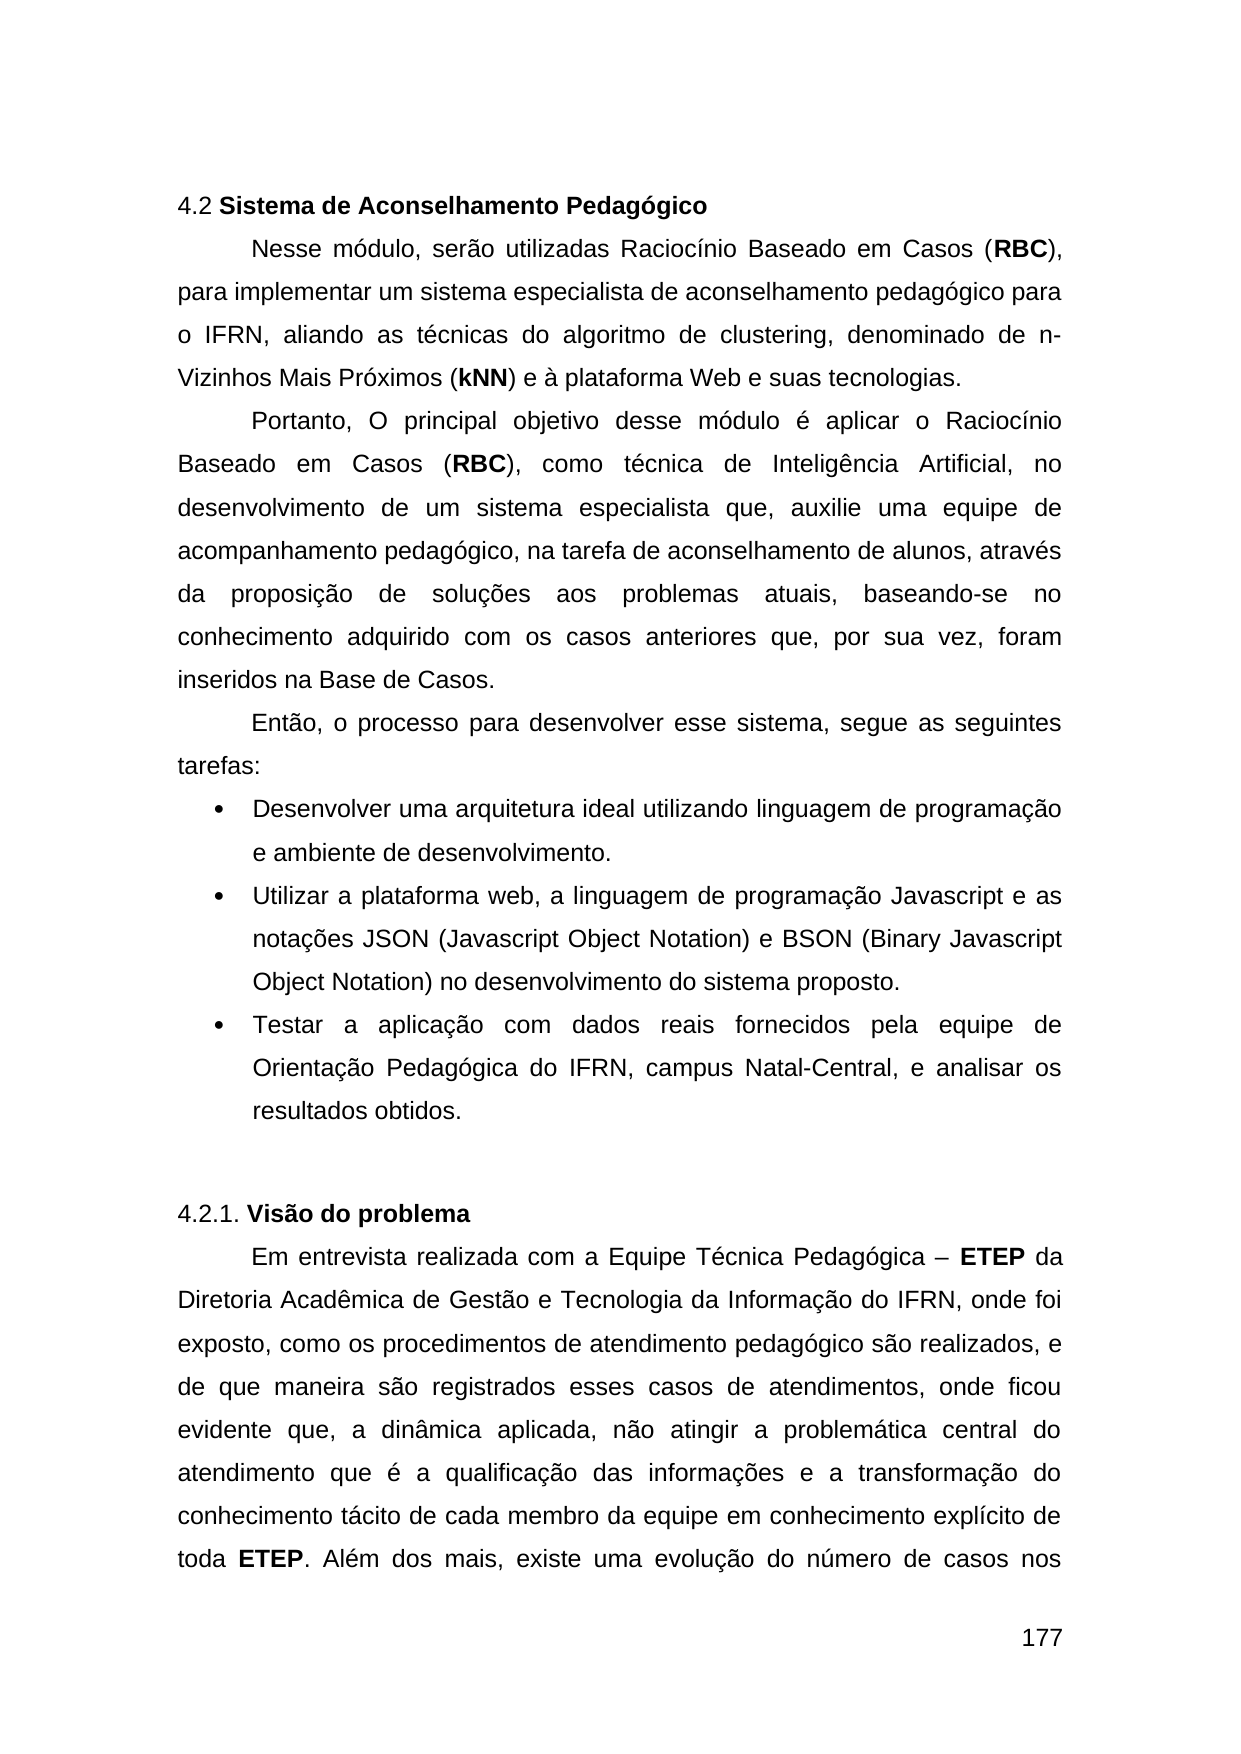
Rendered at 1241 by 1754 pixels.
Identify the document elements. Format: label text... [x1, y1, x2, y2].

text 4.2 Sistema de Aconselhamento Pedagógico [177, 191, 1063, 219]
list Utilizar a plataforma web, a linguagem de programação Javascript e as notações JSON (Javascript Object Notation) e BSON (Binary Javascript Object Notation) no desenvolvimento do sistema proposto. [215, 881, 1063, 996]
text Nesse módulo, serão utilizadas Raciocínio Baseado em Casos (RBC), para implementar um sistema especialista de aconselhamento pedagógico para o IFRN, aliando as técnicas do algoritmo de clustering, denominado de n-Vizinhos Mais Próximos (kNN) e à plataforma Web e suas tecnologias. [177, 234, 1063, 392]
text Então, o processo para desenvolver esse sistema, segue as seguintes tarefas: [177, 708, 1063, 780]
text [177, 1242, 1063, 1573]
text Portanto, O principal objetivo desse módulo é aplicar o Raciocínio Baseado em Casos (RBC), como técnica de Inteligência Artificial, no desenvolvimento de um sistema especialista que, auxilie uma equipe de acompanhamento pedagógico, na tarefa de aconselhamento de alunos, através da proposição de soluções aos problemas atuais, baseando-se no conhecimento adquirido com os casos anteriores que, por sua vez, foram inseridos na Base de Casos. [177, 406, 1063, 694]
list Testar a aplicação com dados reais fornecidos pela equipe de Orientação Pedagógica do IFRN, campus Natal-Central, e analisar os resultados obtidos. [215, 1010, 1063, 1125]
text 4.2.1. Visão do problema [177, 1199, 1063, 1228]
list Desenvolver uma arquitetura ideal utilizando linguagem de programação e ambiente de desenvolvimento. [215, 794, 1063, 866]
